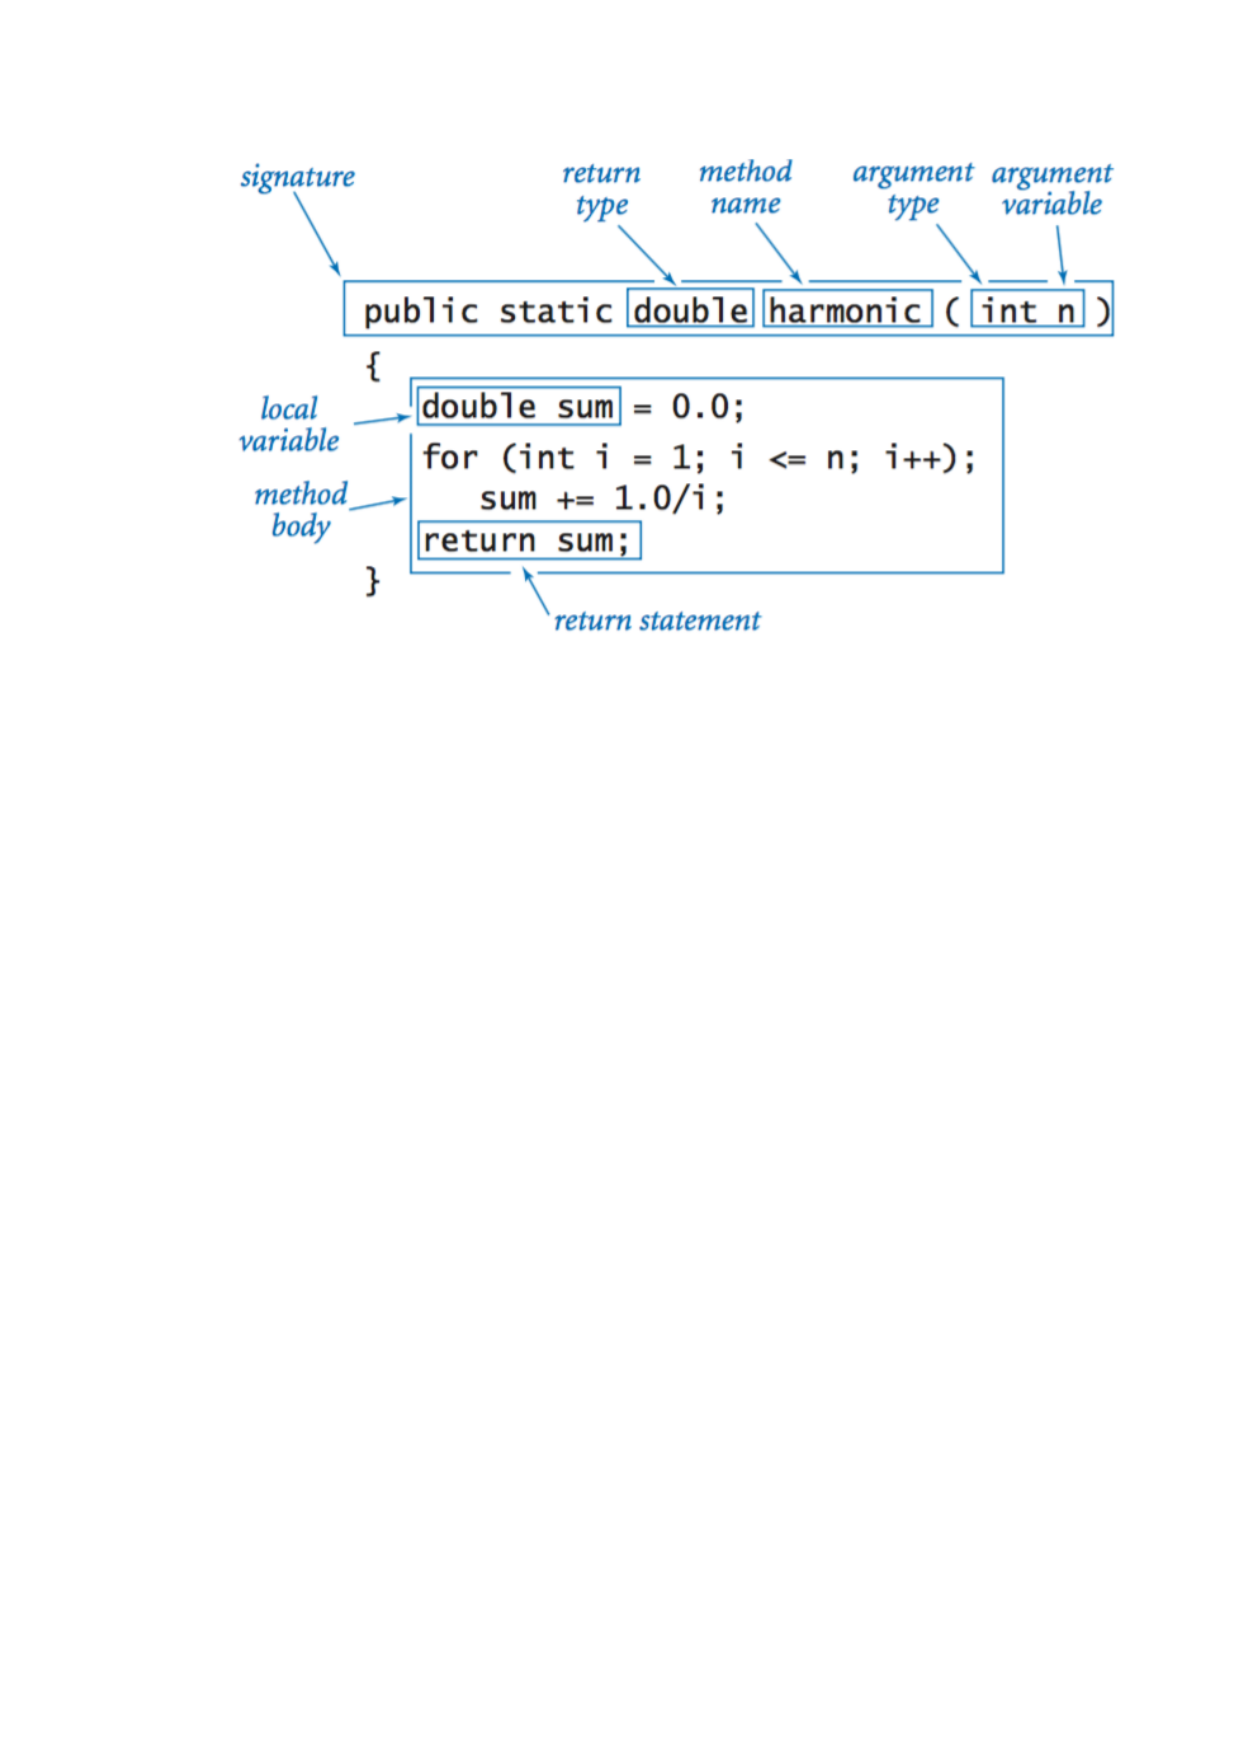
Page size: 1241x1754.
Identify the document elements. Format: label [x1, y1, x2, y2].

picture [212, 150, 1153, 655]
